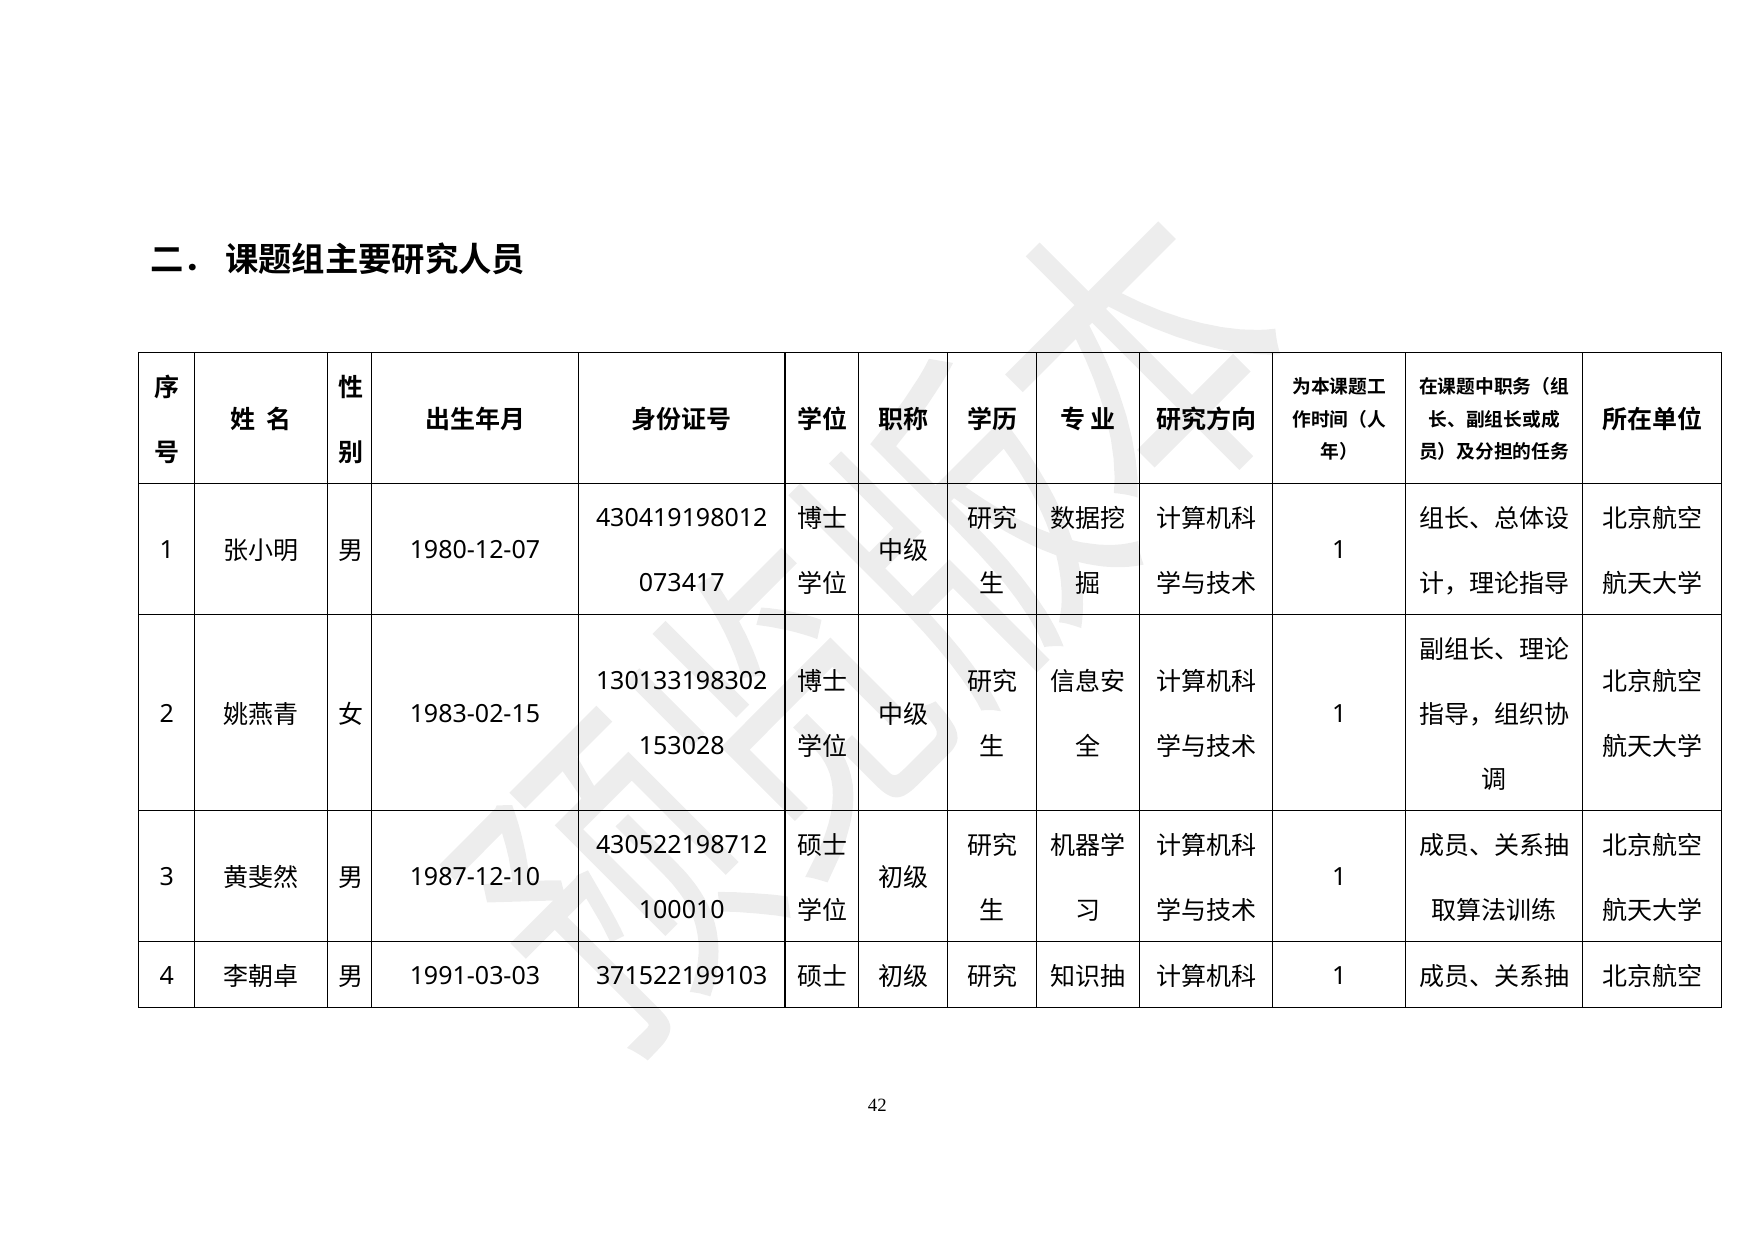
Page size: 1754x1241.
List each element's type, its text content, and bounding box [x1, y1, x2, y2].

table_cell 数据挖掘 [1037, 484, 1139, 614]
table_cell 博士学位 [786, 615, 858, 810]
table_cell 李朝卓 [195, 942, 327, 1007]
table_header 身份证号 [579, 353, 784, 483]
table_cell 副组长、理论指导，组织协调 [1406, 615, 1582, 810]
table_cell 黄斐然 [195, 811, 327, 941]
table_cell 成员、关系抽取算法研究 [1406, 942, 1582, 1007]
table_cell 430522198712100010 [579, 811, 784, 941]
table_cell 37152219910303001X [579, 942, 784, 1007]
table_cell 北京航空航天大学 [1583, 484, 1721, 614]
table_cell 4 [139, 942, 194, 1007]
table_cell 研究生 [948, 615, 1036, 810]
table_cell 1 [1273, 615, 1405, 810]
table_cell 计算机科学与技术 [1140, 942, 1272, 1007]
table_cell 430419198012073417 [579, 484, 784, 614]
table_cell 1 [1273, 484, 1405, 614]
table_cell 1991-03-03 [372, 942, 578, 1007]
table_header 为本课题工作时间（人年） [1273, 353, 1405, 483]
table_header 性别 [328, 353, 371, 483]
table_cell 男 [328, 484, 371, 614]
table_cell 1 [139, 484, 194, 614]
table_cell 中级 [859, 484, 947, 614]
table_cell 1 [1273, 811, 1405, 941]
table_cell 知识抽取 [1037, 942, 1139, 1007]
table_cell 2 [139, 615, 194, 810]
table_cell 北京航空航天大学 [1583, 615, 1721, 810]
table_cell 初级 [859, 942, 947, 1007]
table_cell 信息安全 [1037, 615, 1139, 810]
table_cell 硕士学位 [786, 942, 858, 1007]
table_cell 组长、总体设计，理论指导 [1406, 484, 1582, 614]
table_header 学位 [786, 353, 858, 483]
table_cell 初级 [859, 811, 947, 941]
table_cell 研究生 [948, 942, 1036, 1007]
table_cell 博士学位 [786, 484, 858, 614]
table_cell 男 [328, 942, 371, 1007]
table_cell 成员、关系抽取算法训练 [1406, 811, 1582, 941]
table_cell 计算机科学与技术 [1140, 484, 1272, 614]
table_cell 北京航空航天大学 [1583, 811, 1721, 941]
table_cell 女 [328, 615, 371, 810]
table_cell 男 [328, 811, 371, 941]
table_header 专 业 [1037, 353, 1139, 483]
table_cell 硕士学位 [786, 811, 858, 941]
table_cell 1980-12-07 [372, 484, 578, 614]
table_cell 1987-12-10 [372, 811, 578, 941]
table_header 研究方向 [1140, 353, 1272, 483]
table_header 学历 [948, 353, 1036, 483]
table_header 所在单位 [1583, 353, 1721, 483]
table_cell 张小明 [195, 484, 327, 614]
table_cell 130133198302153028 [579, 615, 784, 810]
table_cell 中级 [859, 615, 947, 810]
table_header 在课题中职务（组长、副组长或成员）及分担的任务 [1406, 353, 1582, 483]
table_cell 1 [1273, 942, 1405, 1007]
table_cell 计算机科学与技术 [1140, 615, 1272, 810]
table_header 姓 名 [195, 353, 327, 483]
table_cell 姚燕青 [195, 615, 327, 810]
table_cell 研究生 [948, 811, 1036, 941]
table_cell 研究生 [948, 484, 1036, 614]
table_cell 北京航空航天大学 [1583, 942, 1721, 1007]
table_header 职称 [859, 353, 947, 483]
table_cell 计算机科学与技术 [1140, 811, 1272, 941]
subtitle 课题组主要研究人员 [150, 225, 1604, 290]
table_header 出生年月 [372, 353, 578, 483]
table_cell 1983-02-15 [372, 615, 578, 810]
table_cell 机器学习 [1037, 811, 1139, 941]
table_cell 3 [139, 811, 194, 941]
table_header 序号 [139, 353, 194, 483]
